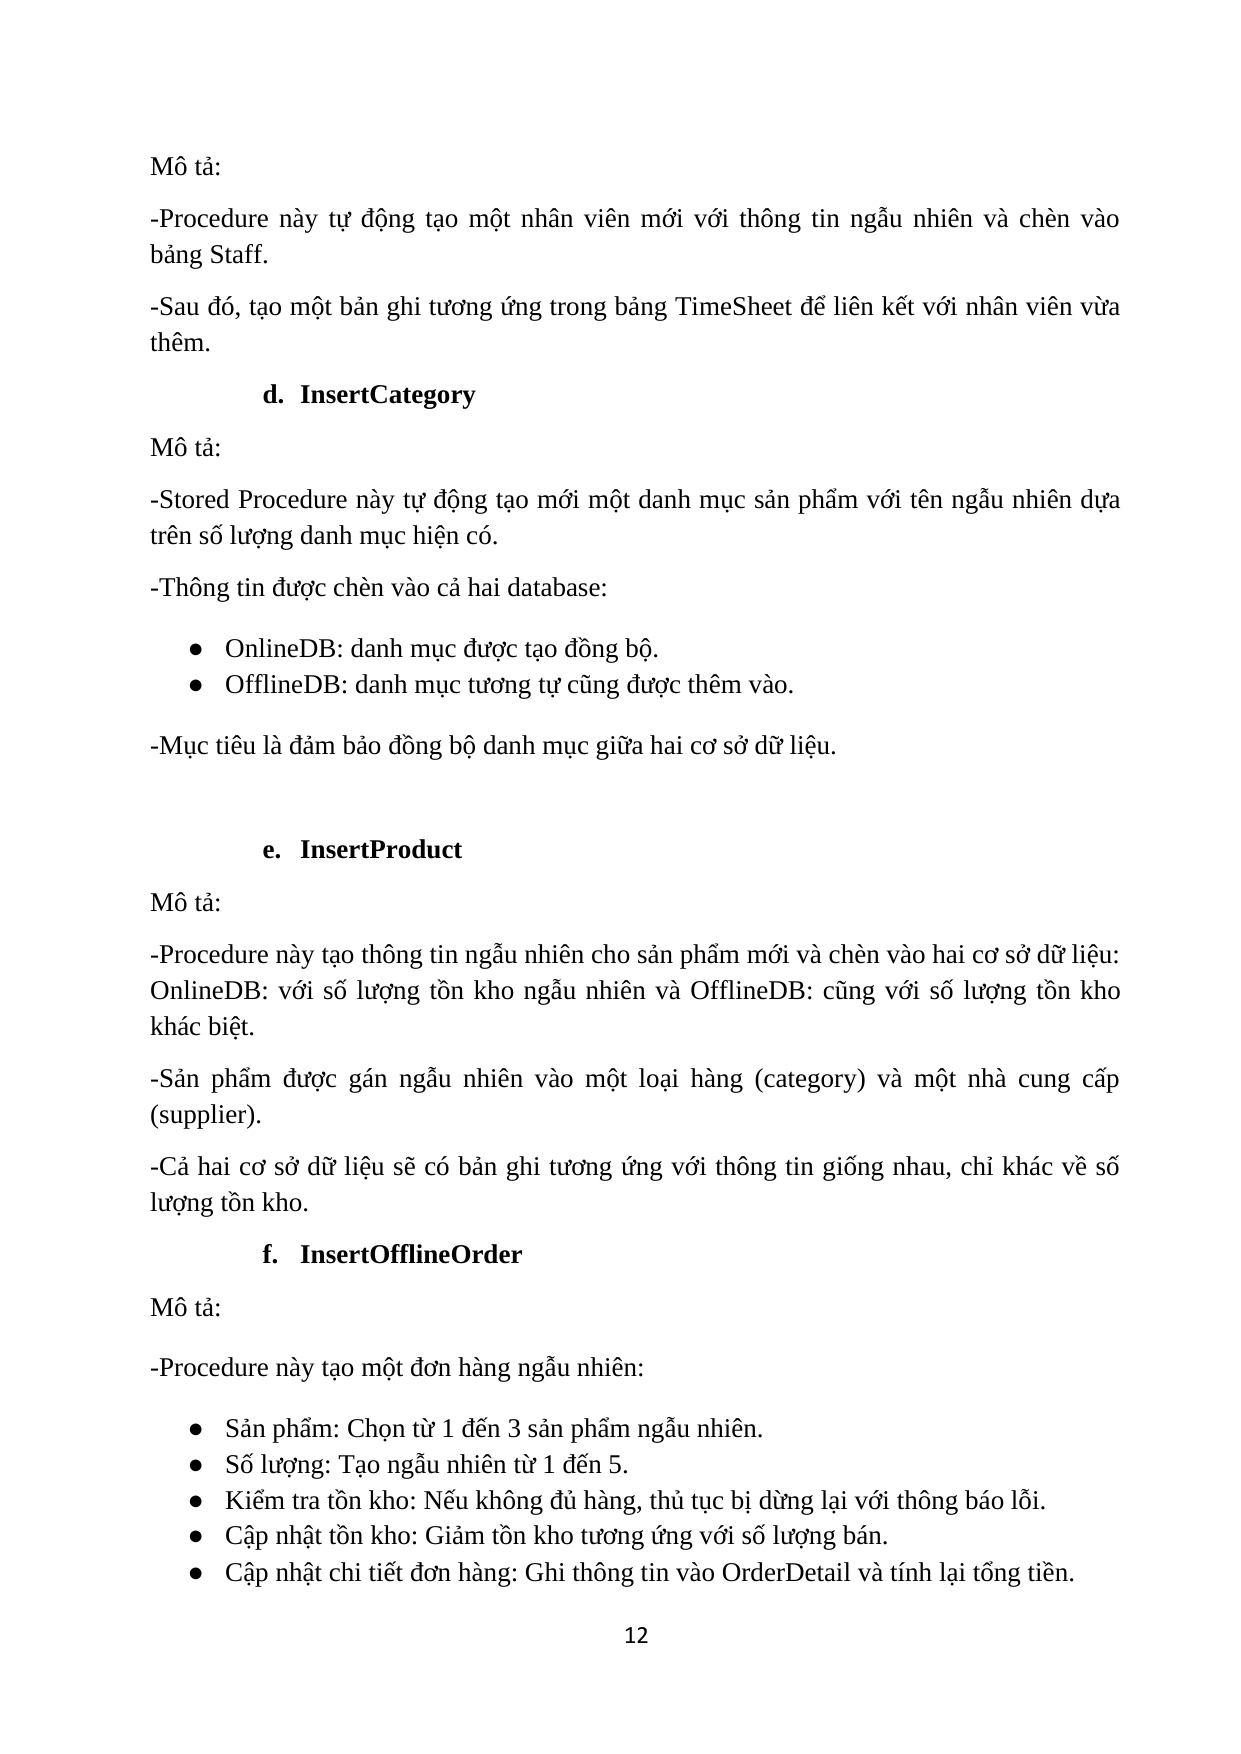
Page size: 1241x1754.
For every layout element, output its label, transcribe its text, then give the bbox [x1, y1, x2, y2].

text -Procedure này tạo một đơn hàng ngẫu nhiên: [150, 1352, 1122, 1383]
list InsertOfflineOrder [262, 1238, 1122, 1269]
list Sản phẩm: Chọn từ 1 đến 3 sản phẩm ngẫu nhiên. [187, 1412, 1122, 1443]
list Kiểm tra tồn kho: Nếu không đủ hàng, thủ tục bị dừng lại với thông báo lỗi. [187, 1484, 1122, 1515]
text Mô tả: [150, 1291, 1122, 1322]
text -Sản phẩm được gán ngẫu nhiên vào một loại hàng (category) và một nhà cung cấp (supplier). [150, 1062, 1122, 1129]
text Mô tả: [150, 886, 1122, 917]
list Cập nhật tồn kho: Giảm tồn kho tương ứng với số lượng bán. [187, 1519, 1122, 1551]
list Số lượng: Tạo ngẫu nhiên từ 1 đến 5. [187, 1448, 1122, 1479]
list Cập nhật chi tiết đơn hàng: Ghi thông tin vào OrderDetail và tính lại tổng tiền. [187, 1555, 1122, 1588]
list InsertProduct [262, 833, 1122, 865]
text -Procedure này tạo thông tin ngẫu nhiên cho sản phẩm mới và chèn vào hai cơ sở dữ liệu: OnlineDB: với số lượng tồn kho ngẫu nhiên và OfflineDB: cũng với số lượng tồn kho khác biệt. [150, 938, 1122, 1041]
text -Procedure này tự động tạo một nhân viên mới với thông tin ngẫu nhiên và chèn vào bảng Staff. [150, 202, 1122, 269]
text -Sau đó, tạo một bản ghi tương ứng trong bảng TimeSheet để liên kết với nhân viên vừa thêm. [150, 291, 1122, 357]
text -Mục tiêu là đảm bảo đồng bộ danh mục giữa hai cơ sở dữ liệu. [150, 729, 1122, 760]
list OnlineDB: danh mục được tạo đồng bộ. [187, 632, 1122, 663]
list InsertCategory [262, 379, 1122, 410]
text -Thông tin được chèn vào cả hai database: [150, 572, 1122, 603]
text Mô tả: [150, 431, 1122, 462]
text Mô tả: [150, 150, 1122, 181]
text -Cả hai cơ sở dữ liệu sẽ có bản ghi tương ứng với thông tin giống nhau, chỉ khác về số lượng tồn kho. [150, 1150, 1122, 1217]
list OfflineDB: danh mục tương tự cũng được thêm vào. [187, 668, 1122, 699]
text -Stored Procedure này tự động tạo mới một danh mục sản phẩm với tên ngẫu nhiên dựa trên số lượng danh mục hiện có. [150, 483, 1122, 550]
